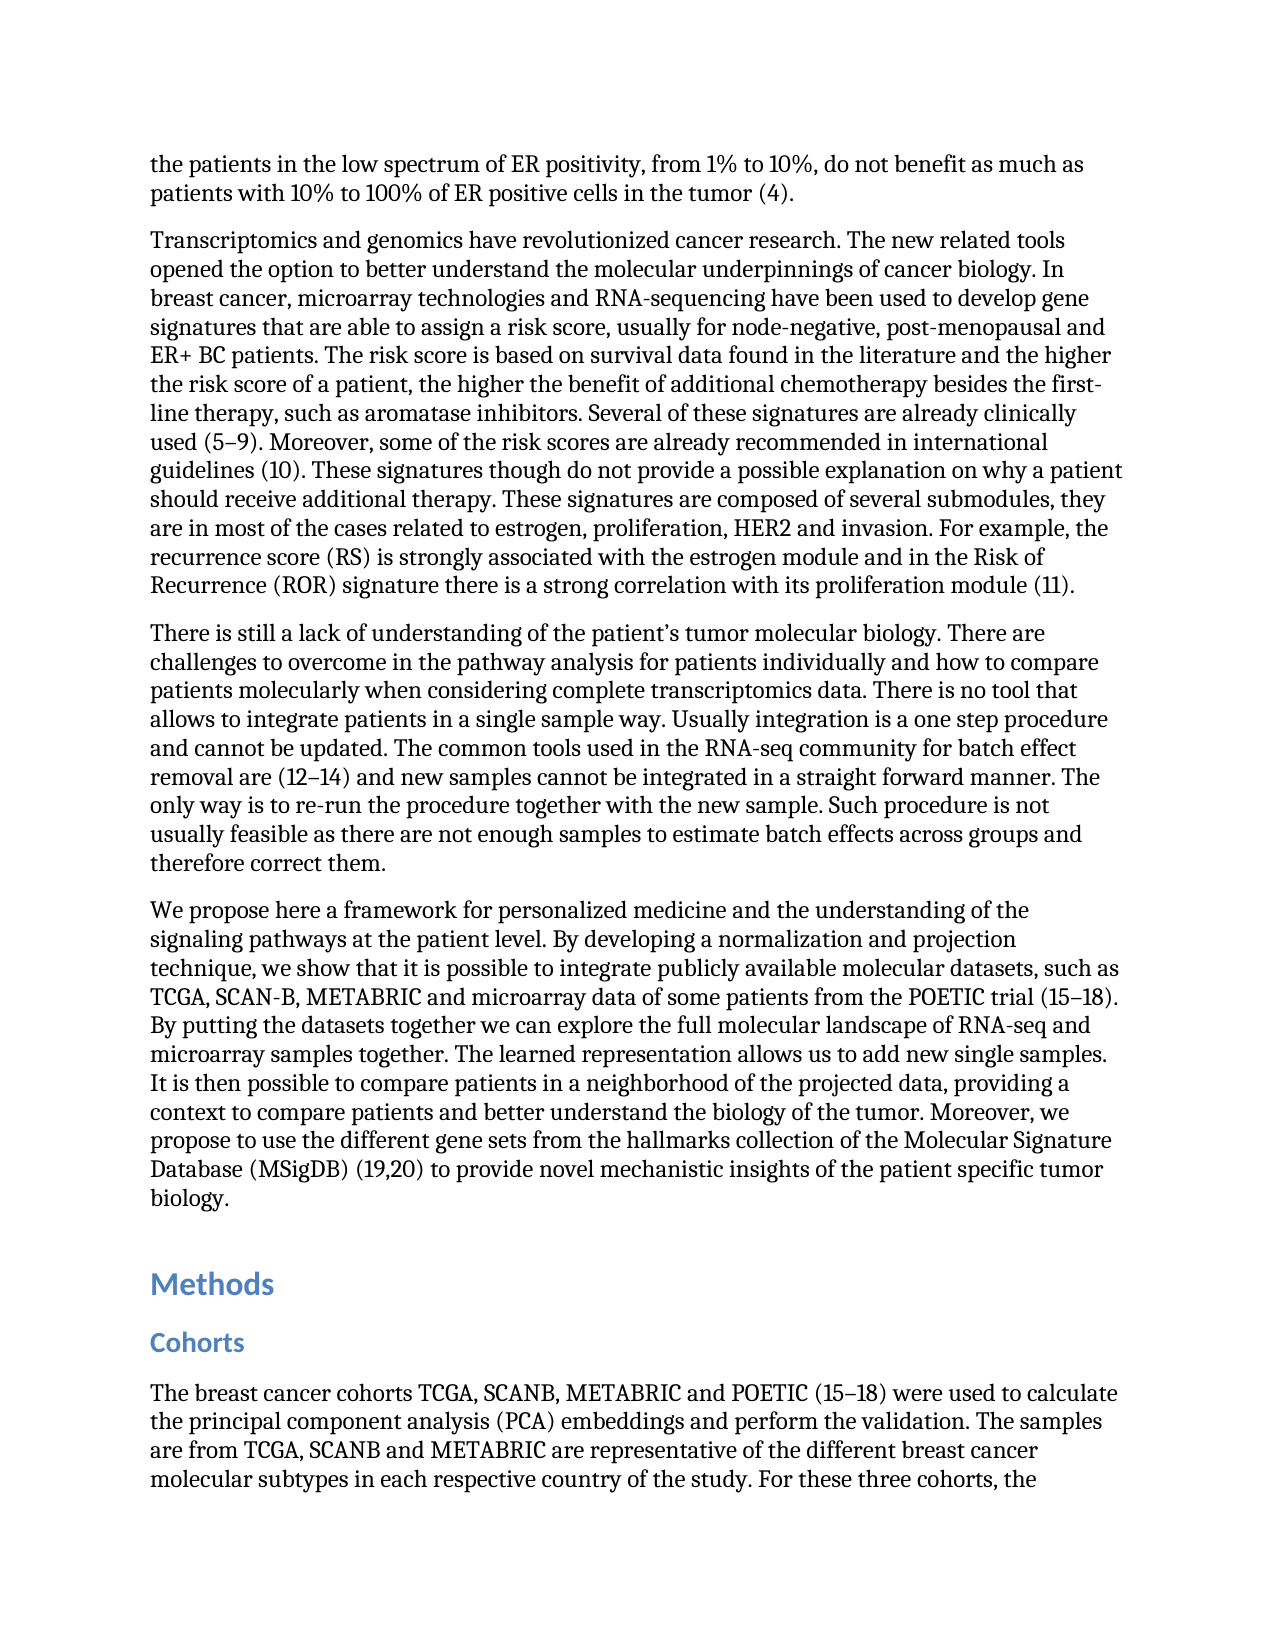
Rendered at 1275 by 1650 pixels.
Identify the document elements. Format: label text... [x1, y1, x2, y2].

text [150, 1378, 1125, 1493]
text Transcriptomics and genomics have revolutionized cancer research. The new related tools opened the option to better understand the molecular underpinnings of cancer biology. In breast cancer, microarray technologies and RNA-sequencing have been used to develop gene signatures that are able to assign a risk score, usually for node-negative, post-menopausal and ER+ BC patients. The risk score is based on survival data found in the literature and the higher the risk score of a patient, the higher the benefit of additional chemotherapy besides the first-line therapy, such as aromatase inhibitors. Several of these signatures are already clinically used (5–9). Moreover, some of the risk scores are already recommended in international guidelines (10). These signatures though do not provide a possible explanation on why a patient should receive additional therapy. These signatures are composed of several submodules, they are in most of the cases related to estrogen, proliferation, HER2 and invasion. For example, the recurrence score (RS) is strongly associated with the estrogen module and in the Risk of Recurrence (ROR) signature there is a strong correlation with its proliferation module (11). [150, 226, 1125, 600]
text We propose here a framework for personalized medicine and the understanding of the signaling pathways at the patient level. By developing a normalization and projection technique, we show that it is possible to integrate publicly available molecular datasets, such as TCGA, SCAN-B, METABRIC and microarray data of some patients from the POETIC trial (15–18). By putting the datasets together we can explore the full molecular landscape of RNA-seq and microarray samples together. The learned representation allows us to add new single samples. It is then possible to compare patients in a neighborhood of the projected data, providing a context to compare patients and better understand the biology of the tumor. Moreover, we propose to use the different gene sets from the hallmarks collection of the Molecular Signature Database (MSigDB) (19,20) to provide novel mechanistic insights of the patient specific tumor biology. [150, 896, 1125, 1212]
subtitle Cohorts [150, 1324, 1125, 1360]
subtitle Methods [150, 1262, 1125, 1303]
text There is still a lack of understanding of the patient’s tumor molecular biology. There are challenges to overcome in the pathway analysis for patients individually and how to compare patients molecularly when considering complete transcriptomics data. There is no tool that allows to integrate patients in a single sample way. Usually integration is a one step procedure and cannot be updated. The common tools used in the RNA-seq community for batch effect removal are (12–14) and new samples cannot be integrated in a straight forward manner. The only way is to re-run the procedure together with the new sample. Such procedure is not usually feasible as there are not enough samples to estimate batch effects across groups and therefore correct them. [150, 619, 1125, 877]
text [150, 150, 1125, 207]
